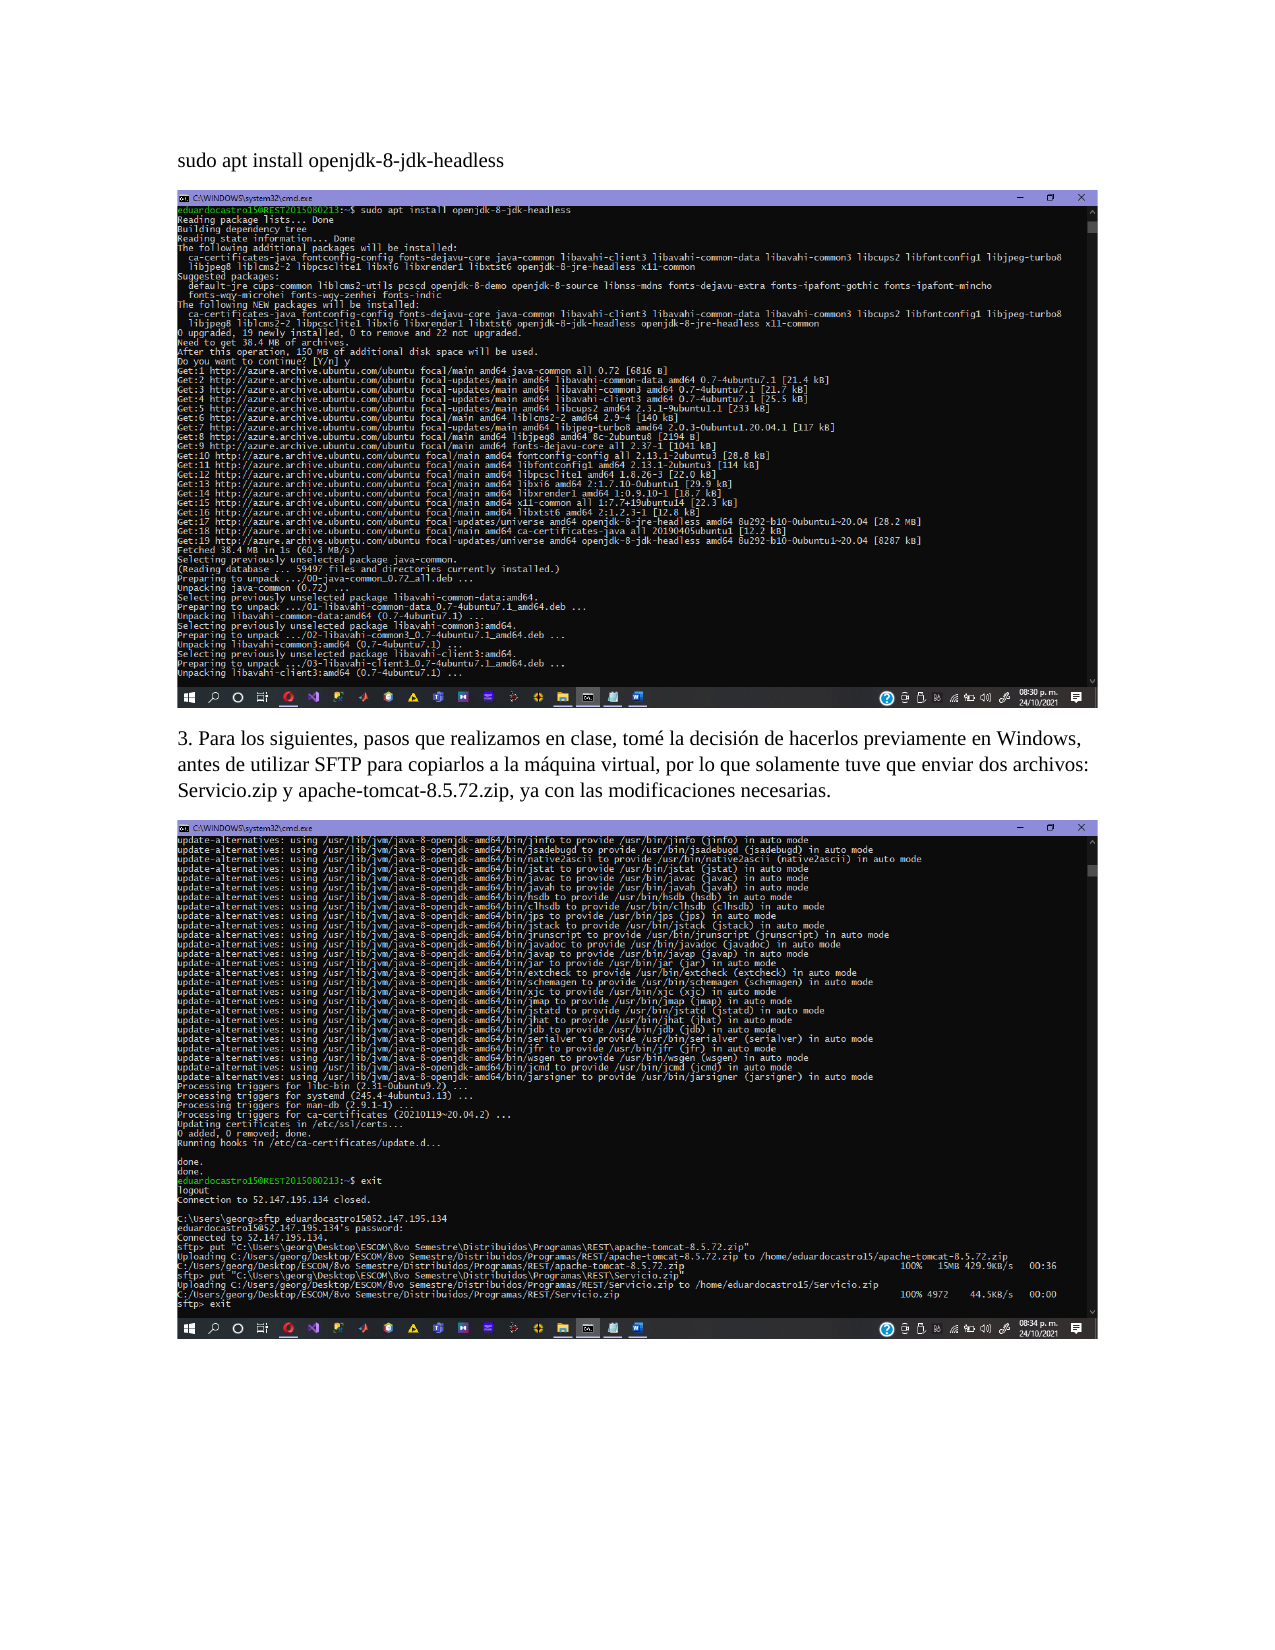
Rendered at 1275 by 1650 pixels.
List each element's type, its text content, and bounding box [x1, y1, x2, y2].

picture [177, 190, 1098, 708]
picture [177, 820, 1098, 1339]
text sudo apt install openjdk-8-jdk-headless [177, 148, 1098, 172]
text 3. Para los siguientes, pasos que realizamos en clase, tomé la decisión de hacerlos previamente en Windows, antes de utilizar SFTP para copiarlos a la máquina virtual, por lo que solamente tuve que enviar dos archivos: Servicio.zip y apache-tomcat-8.5.72.zip, ya con las modificaciones necesarias. [177, 726, 1098, 802]
